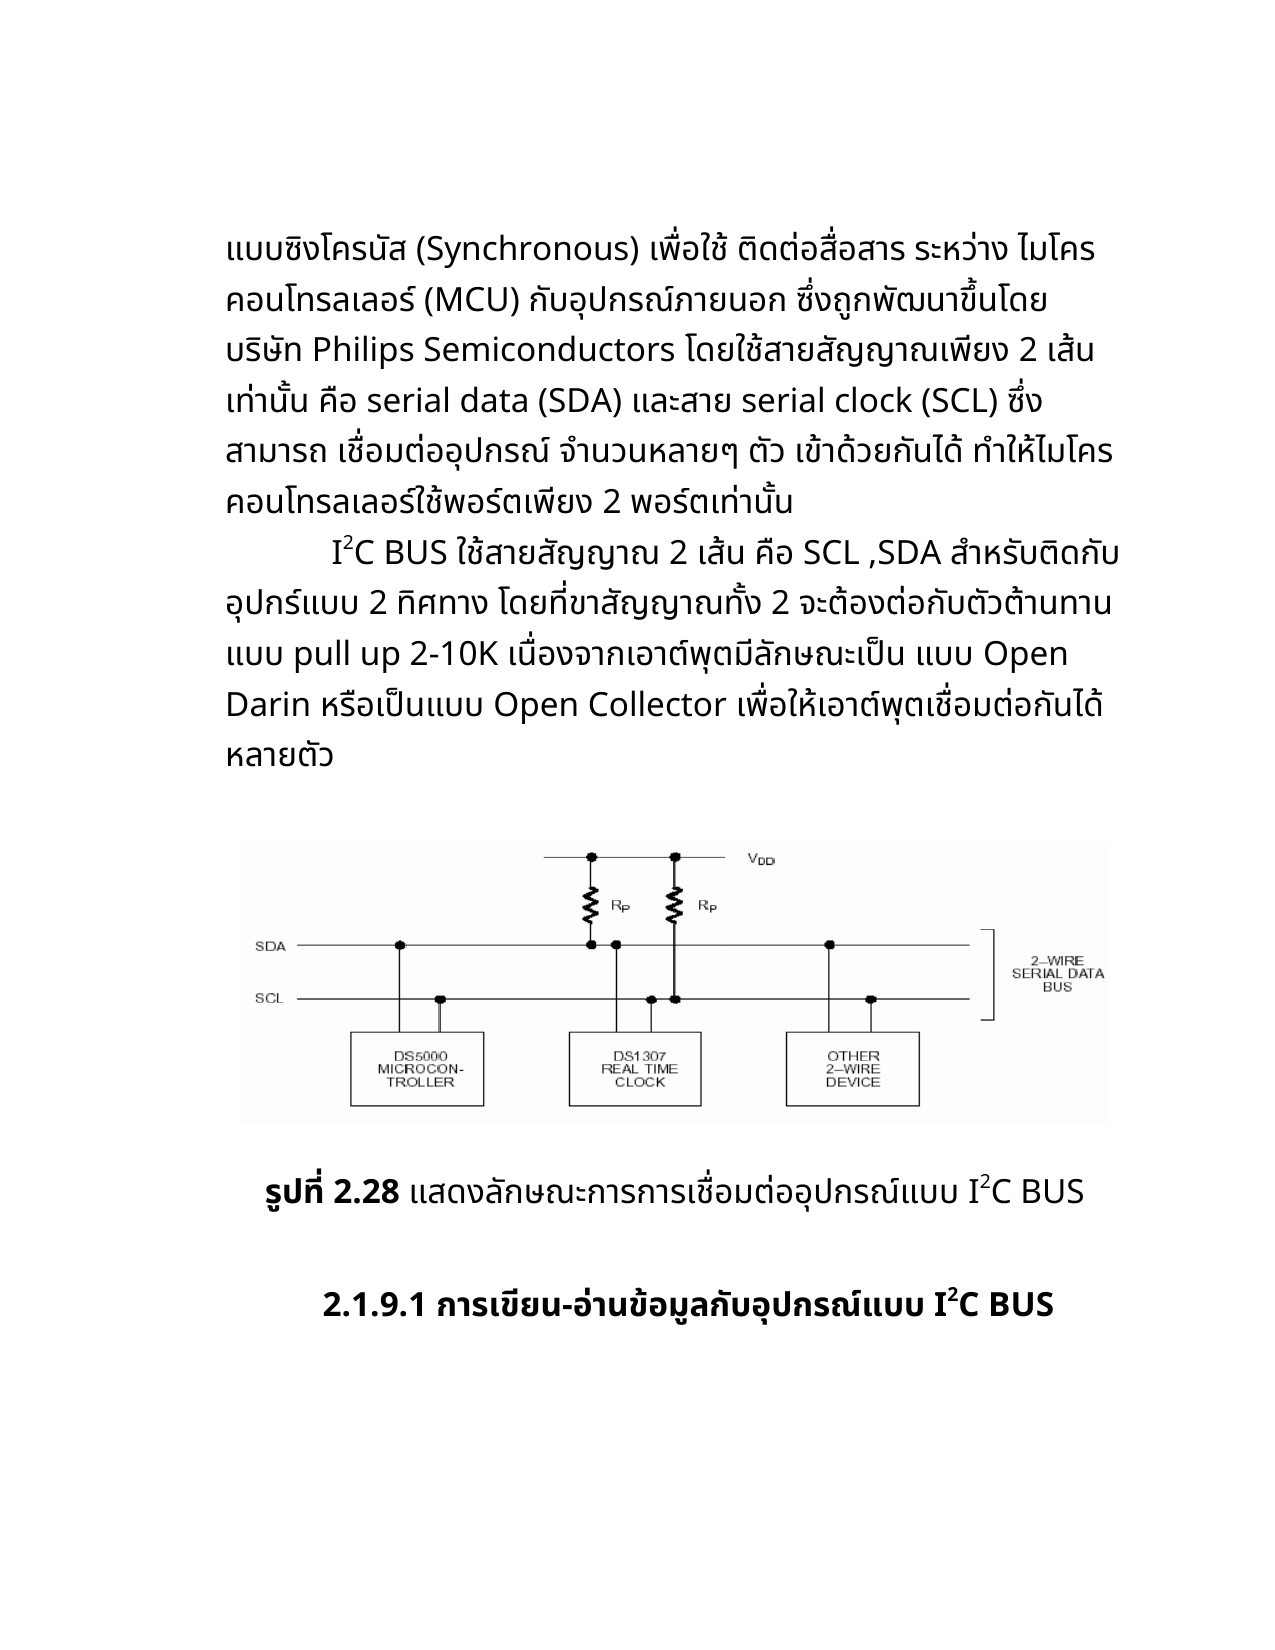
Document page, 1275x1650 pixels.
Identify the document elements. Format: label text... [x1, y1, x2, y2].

text 2.1.9.1 การเขียน-อ่านข้อมูลกับอุปกรณ์แบบ I2C BUS [225, 1280, 1125, 1331]
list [225, 225, 1125, 528]
list I2C BUS ใช้สายสัญญาณ 2 เส้น คือ SCL ,SDA สำหรับติดกับอุปกร์แบบ 2 ทิศทาง โดยที่ขาสัญญาณทั้ง 2 จะต้องต่อกับตัวต้านทานแบบ pull up 2-10K เนื่องจากเอาต์พุตมีลักษณะเป็น แบบ Open Darin หรือเป็นแบบ Open Collector เพื่อให้เอาต์พุตเชื่อมต่อกันได้หลายตัว [225, 528, 1125, 781]
table_header รูปที่ 2.28 แสดงลักษณะการการเชื่อมต่ออุปกรณ์แบบ I2C BUS [225, 844, 1124, 1218]
